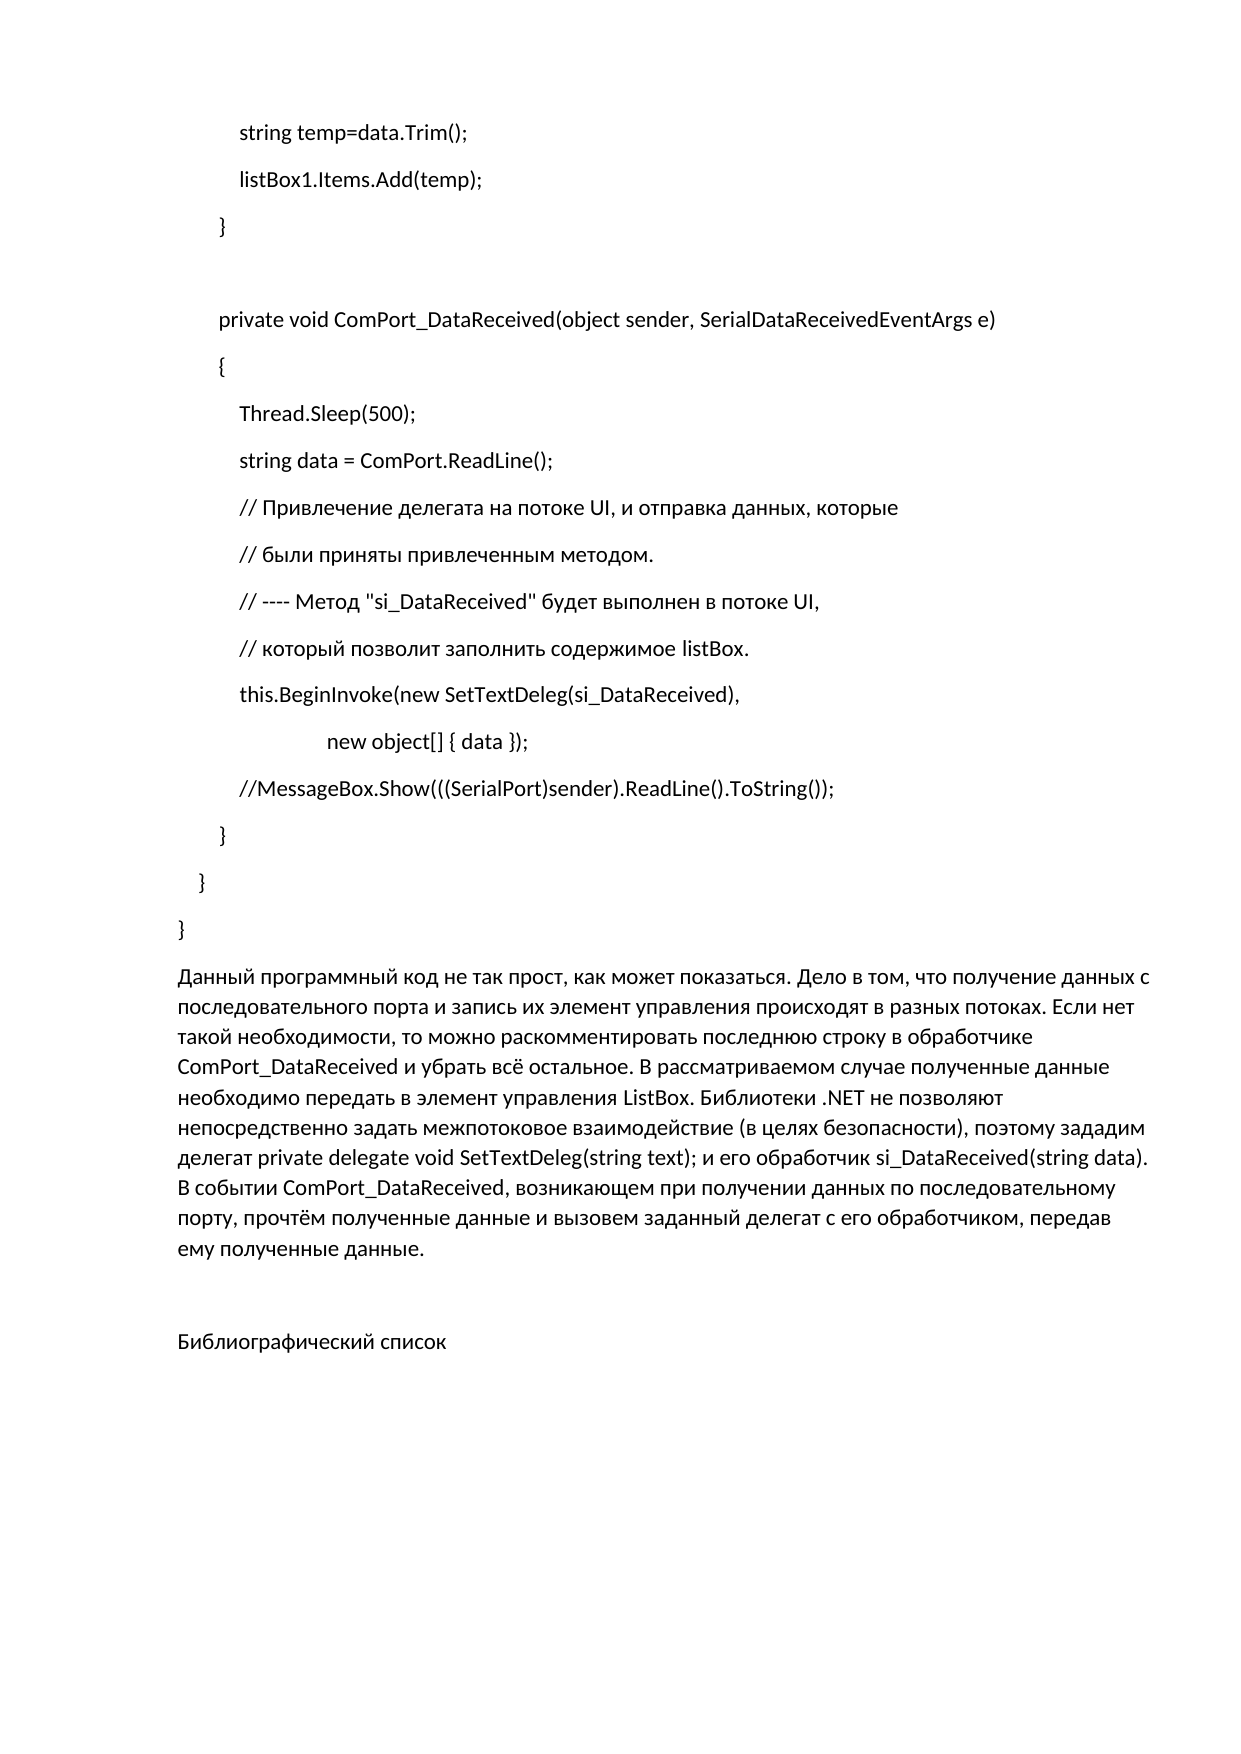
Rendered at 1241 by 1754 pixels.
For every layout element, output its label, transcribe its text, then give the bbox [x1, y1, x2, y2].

text listBox1.Items.Add(temp); [177, 165, 1152, 193]
text //MessageBox.Show(((SerialPort)sender).ReadLine().ToString()); [177, 774, 1152, 802]
text // который позволит заполнить содержимое listBox. [177, 634, 1152, 662]
text { [177, 352, 1152, 381]
text // были приняты привлеченным методом. [177, 540, 1152, 568]
text Библиографический список [177, 1327, 1152, 1356]
text } [177, 212, 1152, 240]
text } [177, 915, 1152, 943]
text // Привлечение делегата на потоке UI, и отправка данных, которые [177, 493, 1152, 521]
text } [177, 868, 1152, 896]
text Thread.Sleep(500); [177, 399, 1152, 427]
text string temp=data.Trim(); [177, 118, 1152, 146]
text private void ComPort_DataReceived(object sender, SerialDataReceivedEventArgs e) [177, 306, 1152, 334]
text string data = ComPort.ReadLine(); [177, 446, 1152, 474]
text Данный программный код не так прост, как может показаться. Дело в том, что получение данных с последовательного порта и запись их элемент управления происходят в разных потоках. Если нет такой необходимости, то можно раскомментировать последнюю строку в обработчике ComPort_DataReceived и убрать всё остальное. В рассматриваемом случае полученные данные необходимо передать в элемент управления ListBox. Библиотеки .NET не позволяют непосредственно задать межпотоковое взаимодействие (в целях безопасности), поэтому зададим делегат private delegate void SetTextDeleg(string text); и его обработчик si_DataReceived(string data). В событии ComPort_DataReceived, возникающем при получении данных по последовательному порту, прочтём полученные данные и вызовем заданный делегат с его обработчиком, передав ему полученные данные. [177, 962, 1152, 1262]
text new object[] { data }); [177, 727, 1152, 756]
text // ---- Метод "si_DataReceived" будет выполнен в потоке UI, [177, 587, 1152, 615]
text } [177, 821, 1152, 849]
text this.BeginInvoke(new SetTextDeleg(si_DataReceived), [177, 681, 1152, 709]
